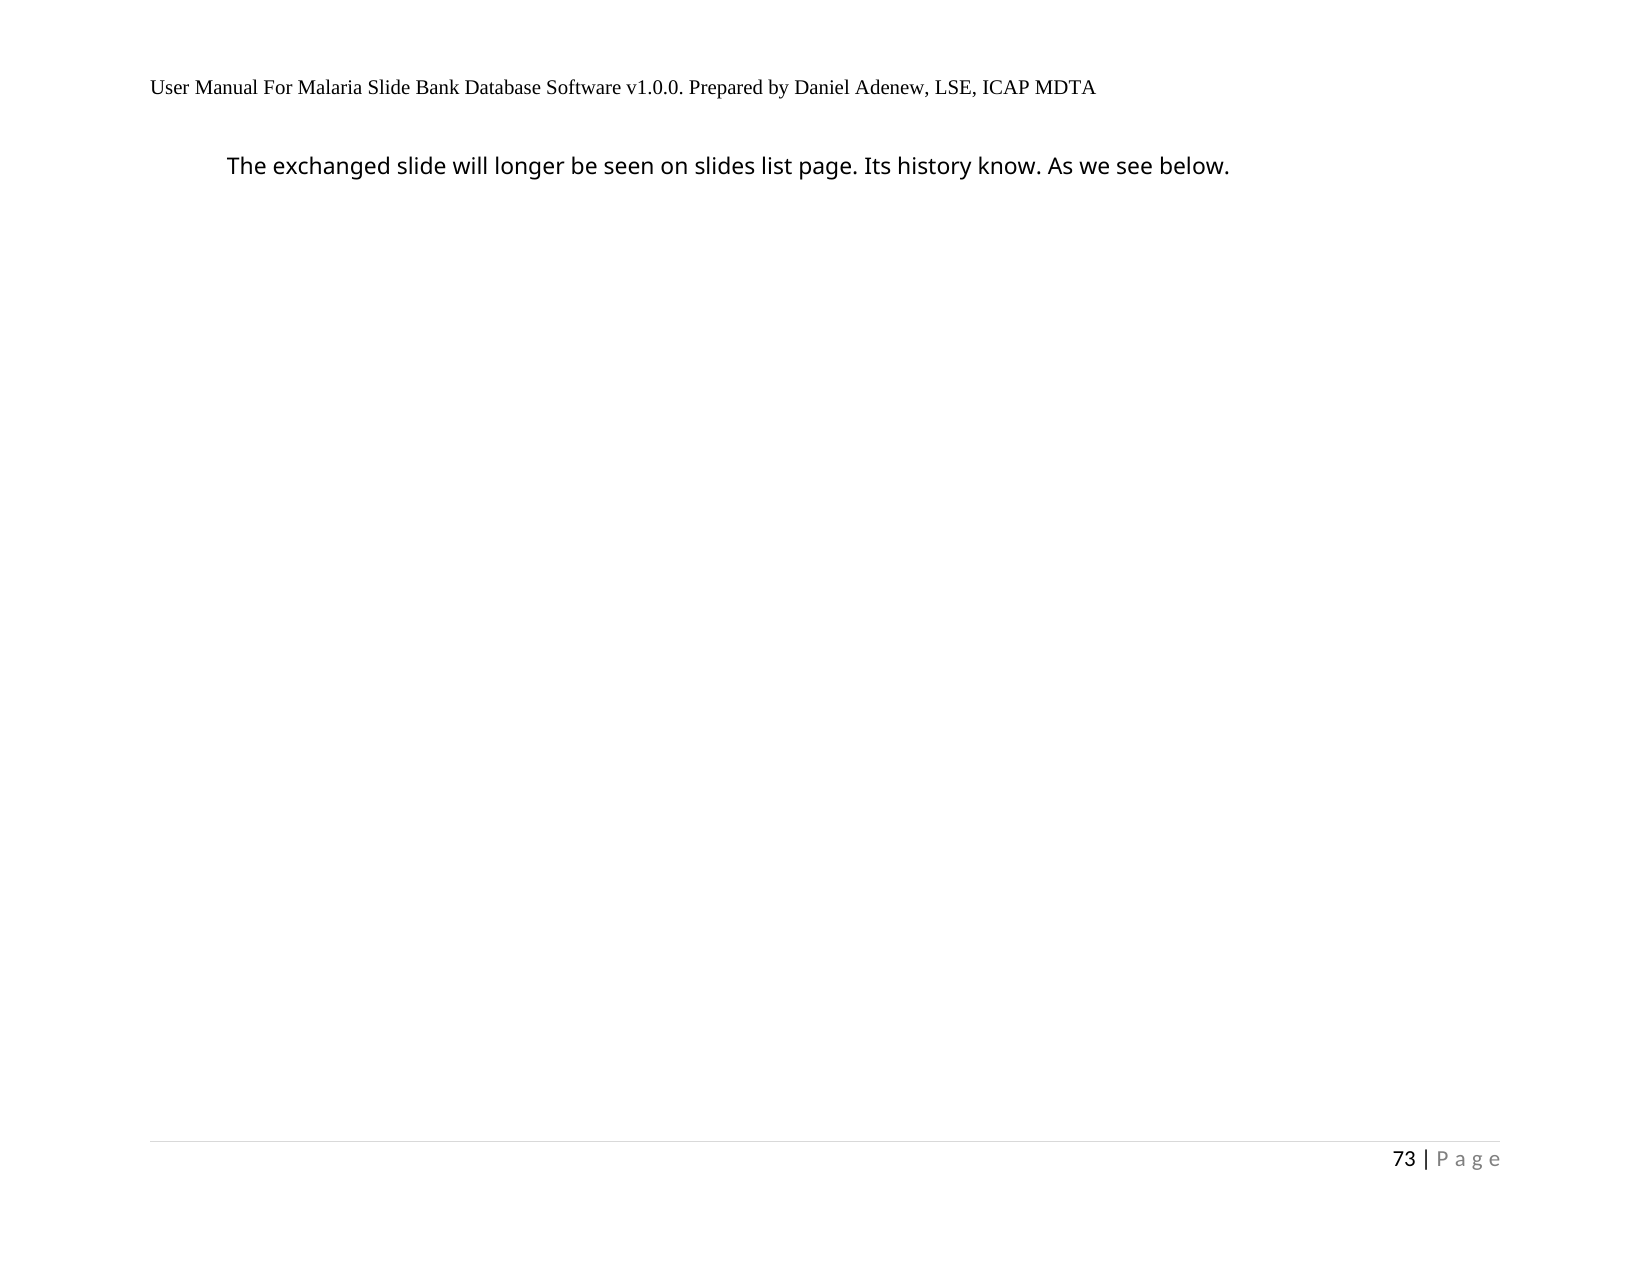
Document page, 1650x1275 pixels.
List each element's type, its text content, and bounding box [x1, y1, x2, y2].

list The exchanged slide will longer be seen on slides list page. Its history know. As we see below. [227, 150, 1500, 181]
